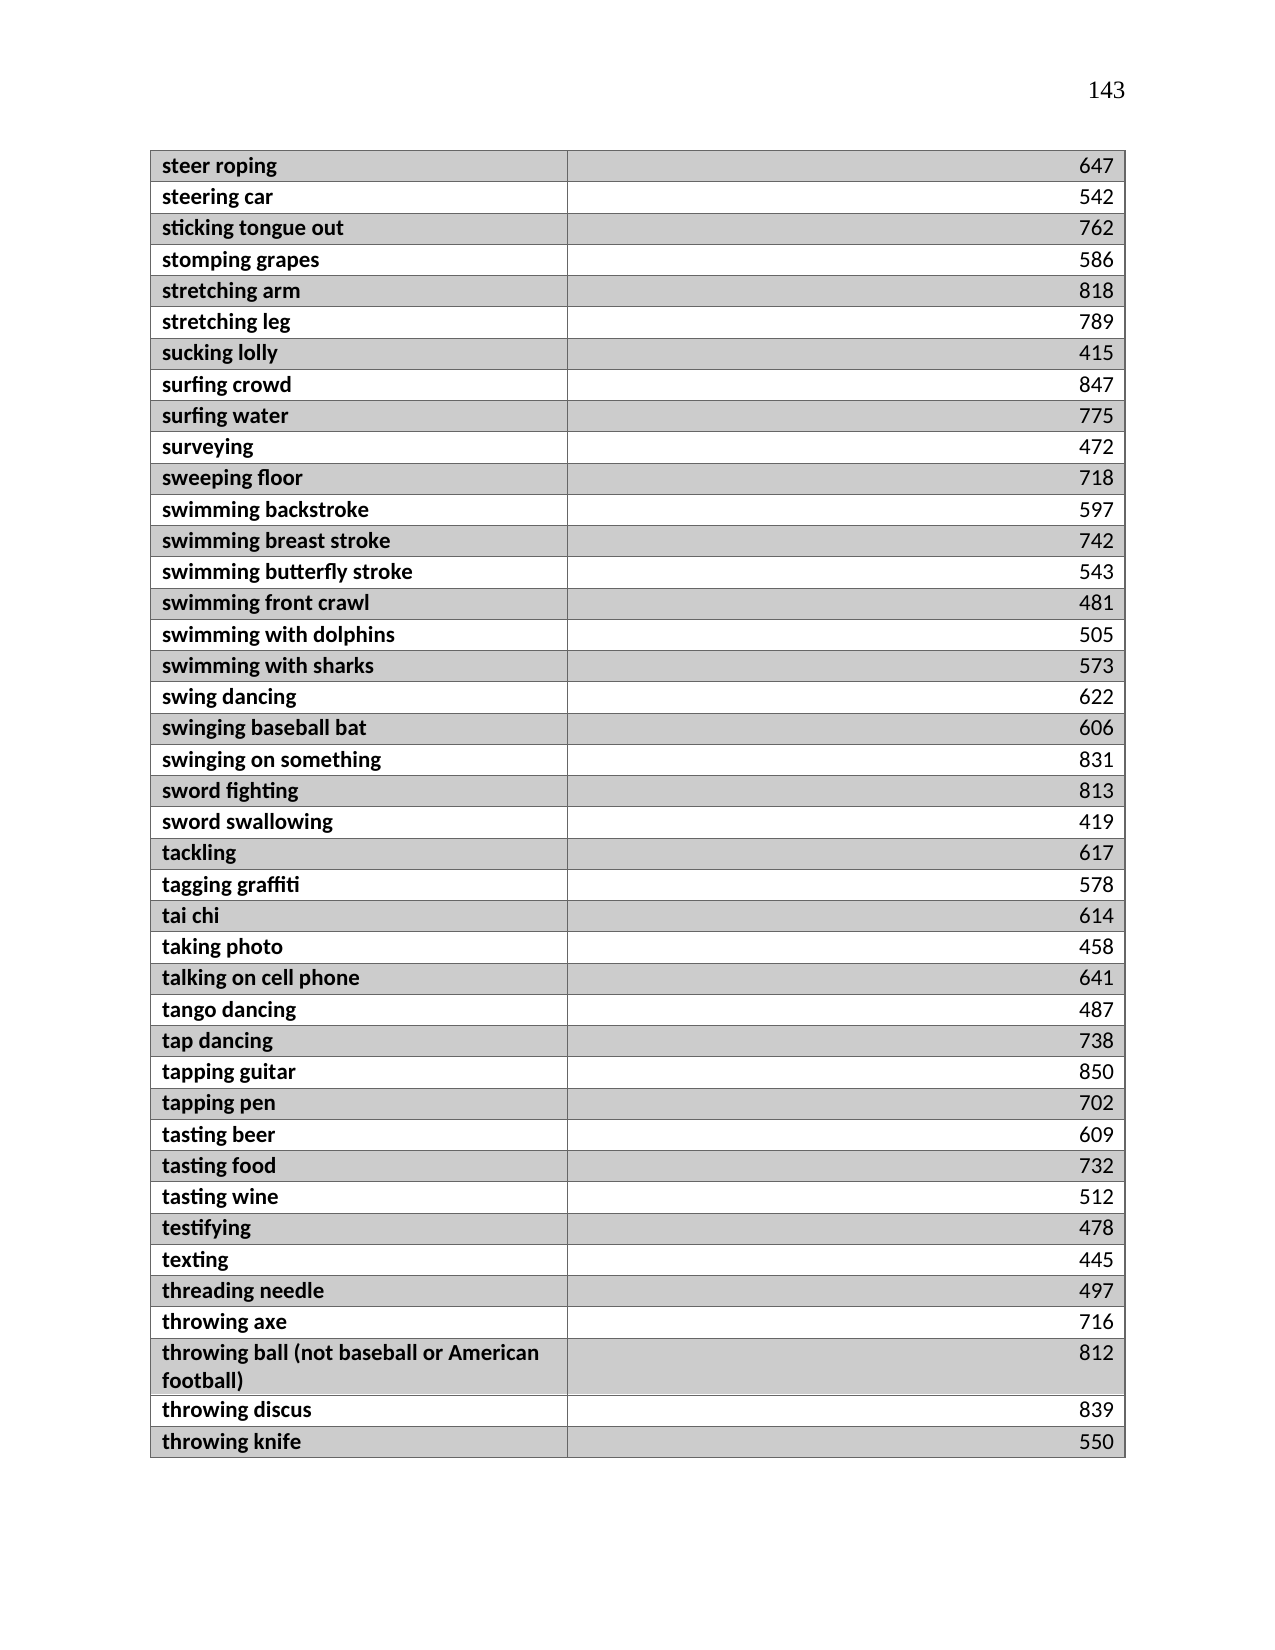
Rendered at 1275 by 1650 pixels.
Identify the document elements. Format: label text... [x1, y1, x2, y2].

table_cell 762 [568, 214, 1124, 244]
table_cell tasting beer [151, 1120, 567, 1150]
table_cell 702 [568, 1089, 1124, 1119]
table_cell surfing water [151, 401, 567, 431]
table_cell 542 [568, 182, 1124, 212]
table_cell tackling [151, 839, 567, 869]
table_cell 716 [568, 1307, 1124, 1337]
table_cell throwing ball (not baseball or American football) [151, 1339, 567, 1394]
table_cell 609 [568, 1120, 1124, 1150]
table_cell 742 [568, 526, 1124, 556]
table_cell swimming breast stroke [151, 526, 567, 556]
table_cell 512 [568, 1182, 1124, 1212]
table_cell 445 [568, 1245, 1124, 1275]
table_cell tai chi [151, 901, 567, 931]
table_cell 458 [568, 932, 1124, 962]
table_cell steer roping [151, 151, 567, 181]
table_cell tapping guitar [151, 1057, 567, 1087]
table_cell 839 [568, 1396, 1124, 1426]
table_cell 641 [568, 964, 1124, 994]
table_cell threading needle [151, 1276, 567, 1306]
table_cell 831 [568, 745, 1124, 775]
table_cell 606 [568, 714, 1124, 744]
table_cell stretching leg [151, 307, 567, 337]
table_cell sweeping floor [151, 464, 567, 494]
table_cell 732 [568, 1151, 1124, 1181]
table_cell stretching arm [151, 276, 567, 306]
table_cell 586 [568, 245, 1124, 275]
table_cell stomping grapes [151, 245, 567, 275]
table_cell 812 [568, 1339, 1124, 1394]
table_cell taking photo [151, 932, 567, 962]
table_cell 789 [568, 307, 1124, 337]
table_cell swimming backstroke [151, 495, 567, 525]
table_cell throwing knife [151, 1427, 567, 1457]
table_cell sucking lolly [151, 339, 567, 369]
table_cell tap dancing [151, 1026, 567, 1056]
table_cell throwing discus [151, 1396, 567, 1426]
table_cell surveying [151, 432, 567, 462]
table_cell 718 [568, 464, 1124, 494]
table_cell testifying [151, 1214, 567, 1244]
table_cell 597 [568, 495, 1124, 525]
table_cell swimming with dolphins [151, 620, 567, 650]
table_cell swimming front crawl [151, 589, 567, 619]
table_cell tasting wine [151, 1182, 567, 1212]
table_cell 647 [568, 151, 1124, 181]
table_cell 573 [568, 651, 1124, 681]
table_cell 813 [568, 776, 1124, 806]
table_cell 543 [568, 557, 1124, 587]
table_cell tapping pen [151, 1089, 567, 1119]
table_cell 578 [568, 870, 1124, 900]
table_cell throwing axe [151, 1307, 567, 1337]
table_cell 478 [568, 1214, 1124, 1244]
table_cell 622 [568, 682, 1124, 712]
table_cell swimming with sharks [151, 651, 567, 681]
table_cell swing dancing [151, 682, 567, 712]
table_cell 617 [568, 839, 1124, 869]
table_cell sticking tongue out [151, 214, 567, 244]
table_cell sword fighting [151, 776, 567, 806]
table_cell 415 [568, 339, 1124, 369]
table_cell 419 [568, 807, 1124, 837]
table_cell 847 [568, 370, 1124, 400]
table_cell steering car [151, 182, 567, 212]
table_cell surfing crowd [151, 370, 567, 400]
table_cell texting [151, 1245, 567, 1275]
table_cell talking on cell phone [151, 964, 567, 994]
table_cell 550 [568, 1427, 1124, 1457]
table_cell 481 [568, 589, 1124, 619]
table_cell 487 [568, 995, 1124, 1025]
table_cell 497 [568, 1276, 1124, 1306]
table_cell tasting food [151, 1151, 567, 1181]
table_cell 850 [568, 1057, 1124, 1087]
table_cell 614 [568, 901, 1124, 931]
table_cell 472 [568, 432, 1124, 462]
table_cell tango dancing [151, 995, 567, 1025]
table_cell 738 [568, 1026, 1124, 1056]
table_cell 505 [568, 620, 1124, 650]
table_cell tagging graffiti [151, 870, 567, 900]
table_cell swimming butterfly stroke [151, 557, 567, 587]
table_cell swinging on something [151, 745, 567, 775]
table_cell sword swallowing [151, 807, 567, 837]
table_cell swinging baseball bat [151, 714, 567, 744]
table_cell 775 [568, 401, 1124, 431]
table_cell 818 [568, 276, 1124, 306]
